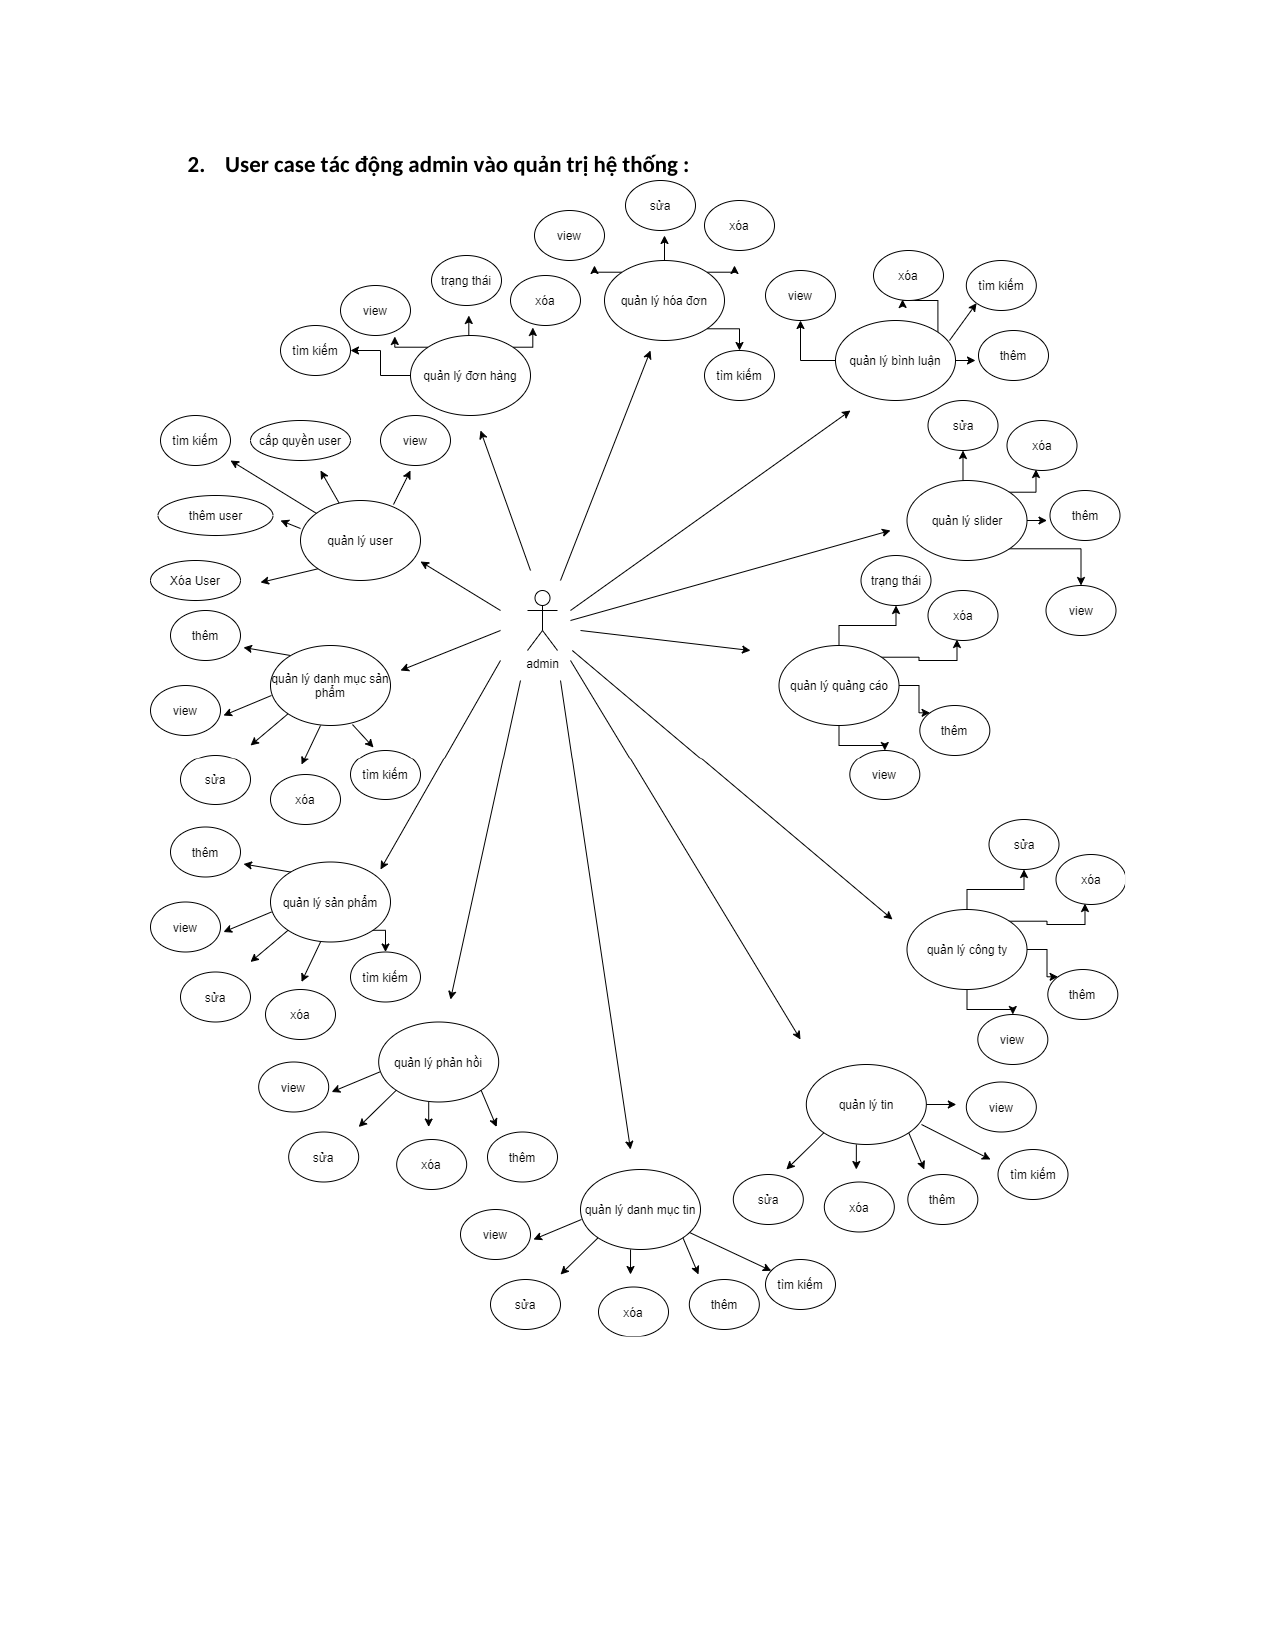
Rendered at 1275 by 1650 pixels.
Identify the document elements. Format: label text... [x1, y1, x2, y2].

list User case tác động admin vào quản trị hệ thống : [187, 150, 1125, 178]
picture [150, 180, 1125, 1337]
